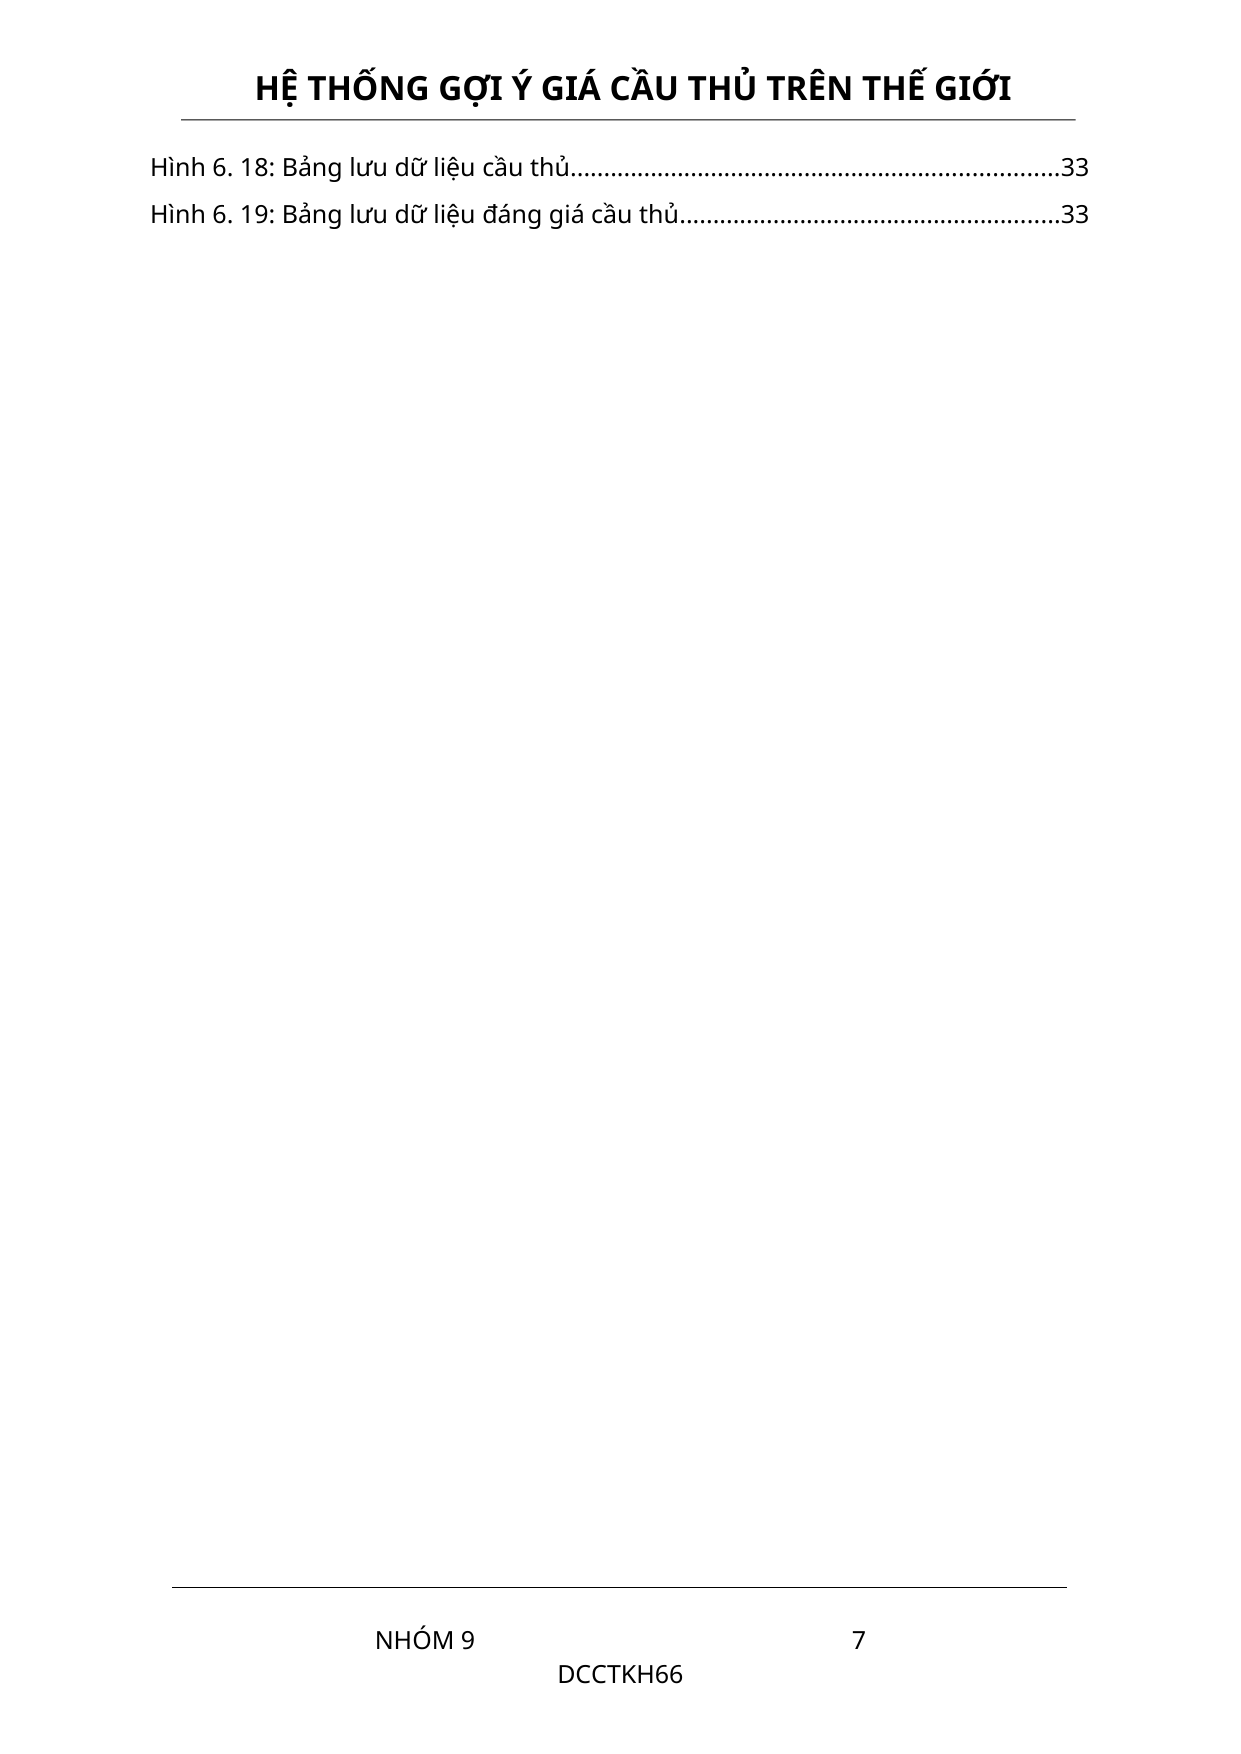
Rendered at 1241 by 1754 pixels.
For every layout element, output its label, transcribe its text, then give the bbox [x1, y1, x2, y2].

text Hình 6. 18: Bảng lưu dữ liệu cầu thủ 33 [150, 150, 1090, 184]
text Hình 6. 19: Bảng lưu dữ liệu đáng giá cầu thủ 33 [150, 197, 1090, 231]
